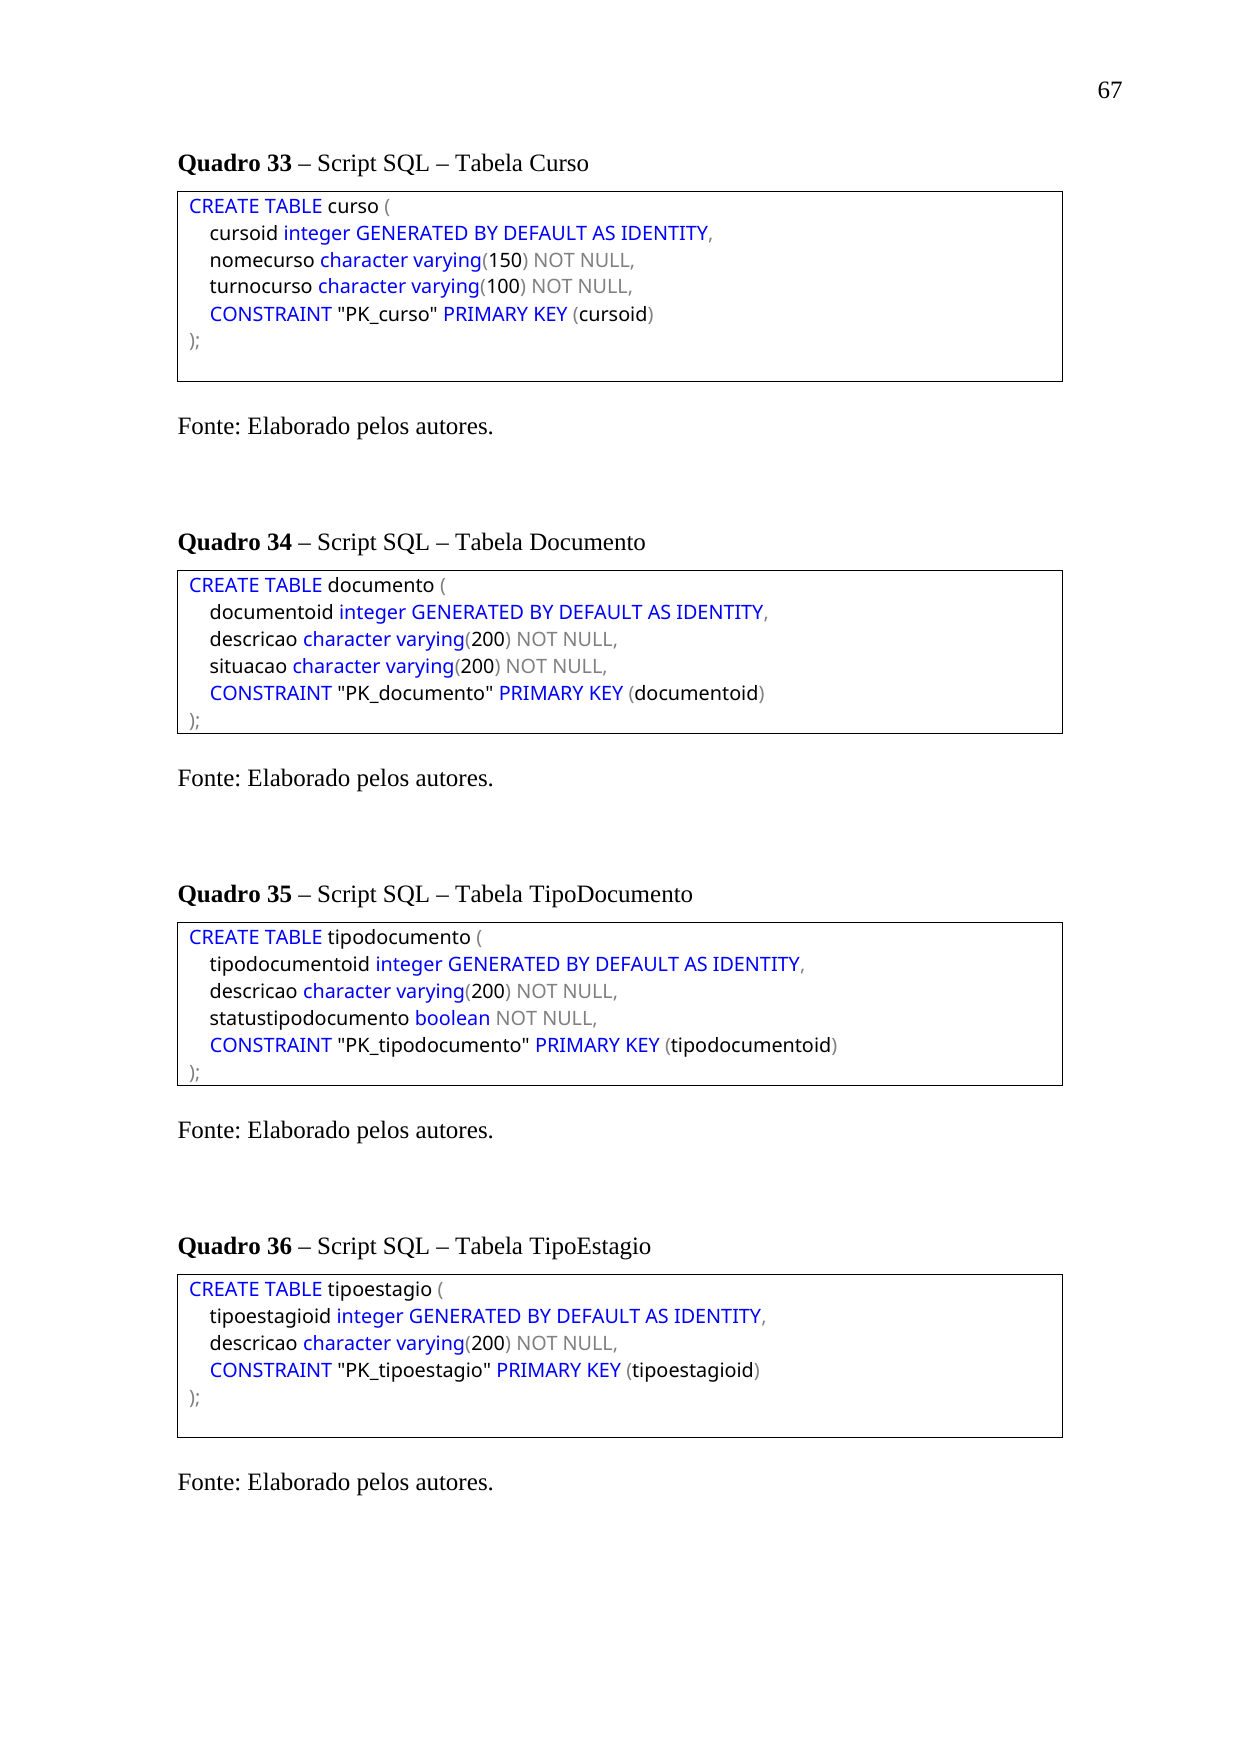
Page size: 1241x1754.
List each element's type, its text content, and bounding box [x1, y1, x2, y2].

table_header CREATE TABLE curso ( cursoid integer GENERATED BY DEFAULT AS IDENTITY, nomecurso character varying(150) NOT NULL, turnocurso character varying(100) NOT NULL, CONSTRAINT "PK_curso" PRIMARY KEY (cursoid) ); [178, 192, 1062, 381]
text Quadro 35 – Script SQL – Tabela TipoDocumento [177, 879, 1122, 908]
text Fonte: Elaborado pelos autores. [177, 763, 1122, 792]
table_header CREATE TABLE tipoestagio ( tipoestagioid integer GENERATED BY DEFAULT AS IDENTITY, descricao character varying(200) NOT NULL, CONSTRAINT "PK_tipoestagio" PRIMARY KEY (tipoestagioid) ); [178, 1275, 1062, 1437]
text Quadro 33 – Script SQL – Tabela Curso [177, 148, 1122, 176]
table_header CREATE TABLE tipodocumento ( tipodocumentoid integer GENERATED BY DEFAULT AS IDENTITY, descricao character varying(200) NOT NULL, statustipodocumento boolean NOT NULL, CONSTRAINT "PK_tipodocumento" PRIMARY KEY (tipodocumentoid) ); [178, 923, 1062, 1085]
text Quadro 34 – Script SQL – Tabela Documento [177, 527, 1122, 556]
text Fonte: Elaborado pelos autores. [177, 1115, 1122, 1144]
text Fonte: Elaborado pelos autores. [177, 1467, 1122, 1496]
text Fonte: Elaborado pelos autores. [177, 411, 1122, 440]
table_header CREATE TABLE documento ( documentoid integer GENERATED BY DEFAULT AS IDENTITY, descricao character varying(200) NOT NULL, situacao character varying(200) NOT NULL, CONSTRAINT "PK_documento" PRIMARY KEY (documentoid) ); [178, 571, 1062, 733]
text Quadro 36 – Script SQL – Tabela TipoEstagio [177, 1231, 1122, 1260]
